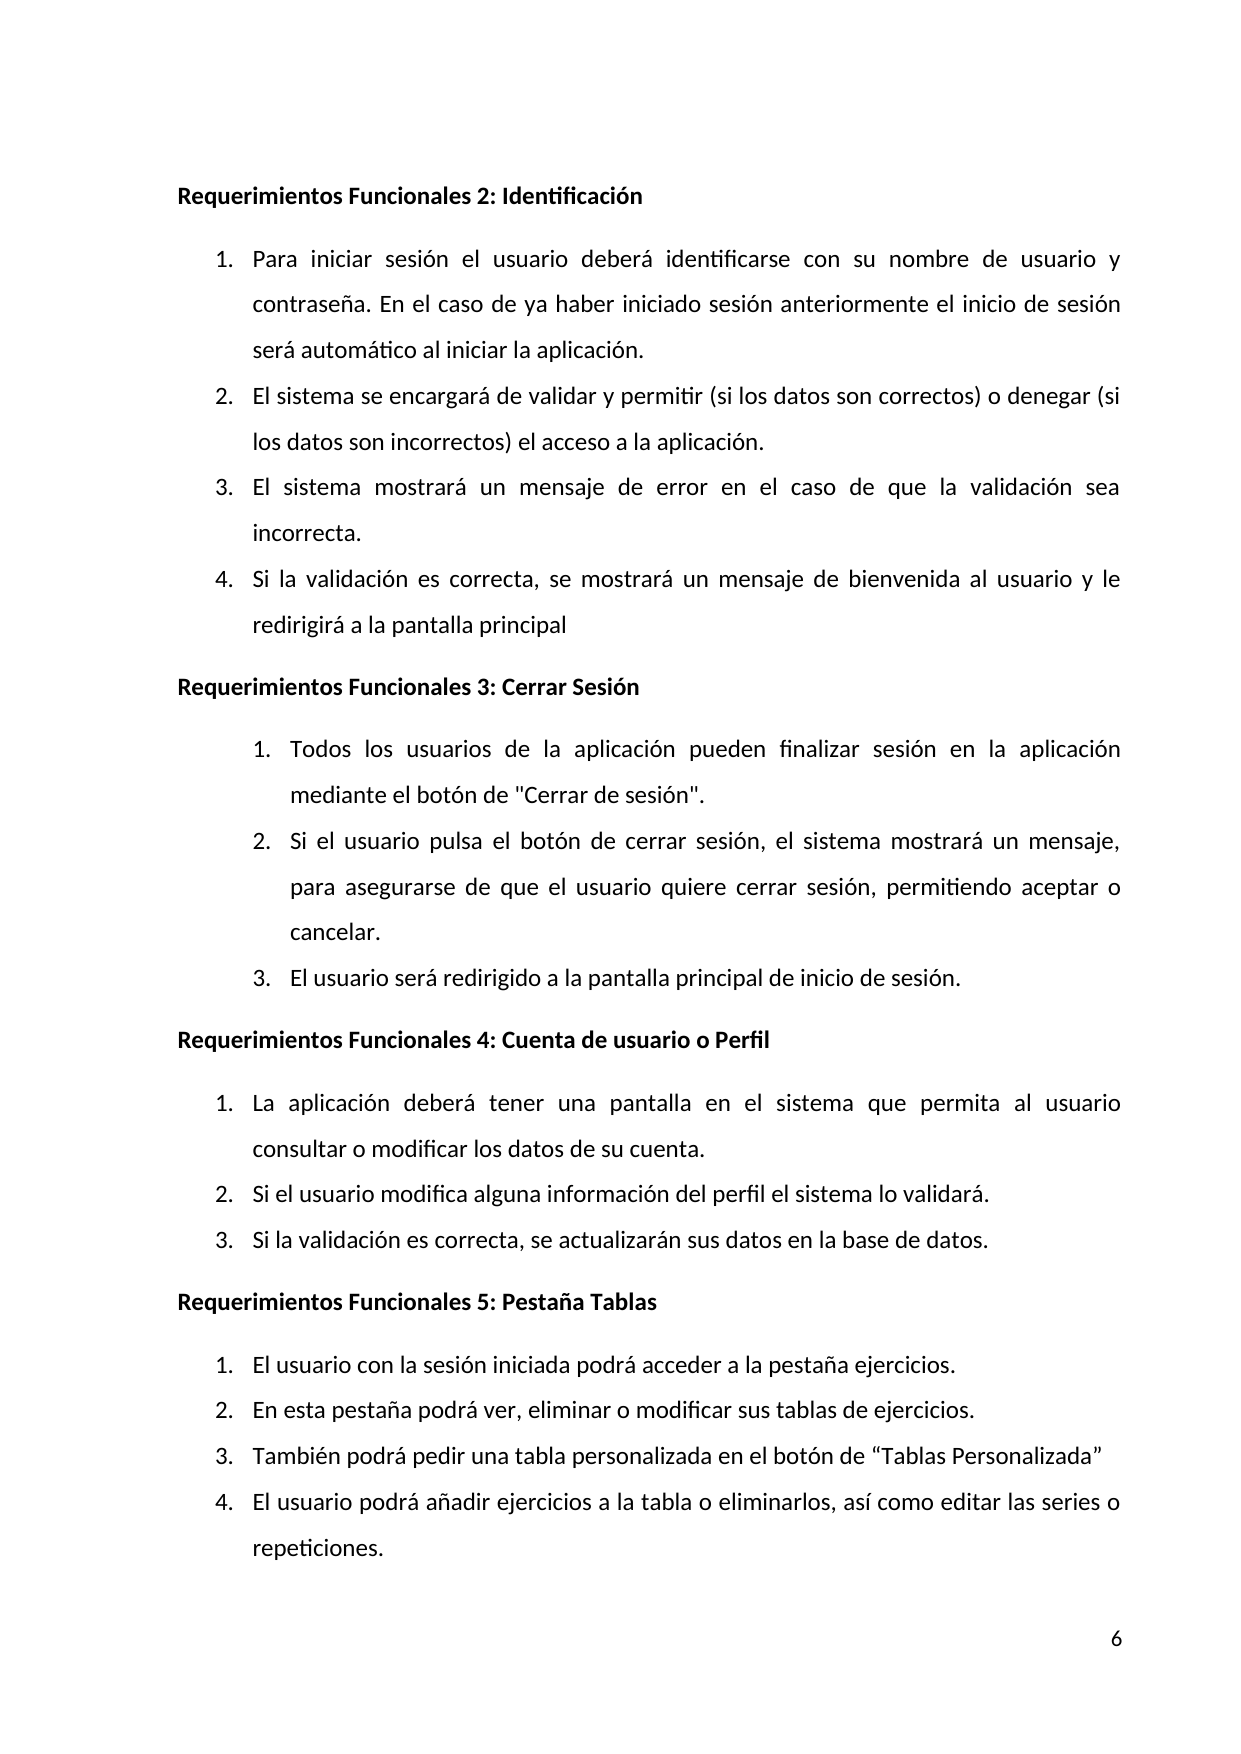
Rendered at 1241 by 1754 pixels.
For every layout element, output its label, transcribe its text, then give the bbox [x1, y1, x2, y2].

text Requerimientos Funcionales 4: Cuenta de usuario o Perfil [177, 1024, 1122, 1055]
list El sistema se encargará de validar y permitir (si los datos son correctos) o denegar (si los datos son incorrectos) el acceso a la aplicación. [215, 380, 1122, 456]
list El usuario con la sesión iniciada podrá acceder a la pestaña ejercicios. [215, 1349, 1122, 1379]
list Si la validación es correcta, se mostrará un mensaje de bienvenida al usuario y le redirigirá a la pantalla principal [215, 563, 1122, 639]
list Para iniciar sesión el usuario deberá identificarse con su nombre de usuario y contraseña. En el caso de ya haber iniciado sesión anteriormente el inicio de sesión será automático al iniciar la aplicación. [215, 243, 1122, 365]
list El sistema mostrará un mensaje de error en el caso de que la validación sea incorrecta. [215, 472, 1122, 548]
text Requerimientos Funcionales 2: Identificación [177, 181, 1122, 211]
list Si la validación es correcta, se actualizarán sus datos en la base de datos. [215, 1224, 1122, 1255]
list En esta pestaña podrá ver, eliminar o modificar sus tablas de ejercicios. [215, 1395, 1122, 1425]
list El usuario será redirigido a la pantalla principal de inicio de sesión. [252, 962, 1122, 993]
list También podrá pedir una tabla personalizada en el botón de “Tablas Personalizada” [215, 1440, 1122, 1471]
list Si el usuario pulsa el botón de cerrar sesión, el sistema mostrará un mensaje, para asegurarse de que el usuario quiere cerrar sesión, permitiendo aceptar o cancelar. [252, 825, 1122, 947]
list Si el usuario modifica alguna información del perfil el sistema lo validará. [215, 1178, 1122, 1209]
text Requerimientos Funcionales 5: Pestaña Tablas [177, 1287, 1122, 1317]
text Requerimientos Funcionales 3: Cerrar Sesión [177, 671, 1122, 702]
list Todos los usuarios de la aplicación pueden finalizar sesión en la aplicación mediante el botón de "Cerrar de sesión". [252, 733, 1122, 810]
list El usuario podrá añadir ejercicios a la tabla o eliminarlos, así como editar las series o repeticiones. [215, 1486, 1122, 1562]
list La aplicación deberá tener una pantalla en el sistema que permita al usuario consultar o modificar los datos de su cuenta. [215, 1087, 1122, 1163]
